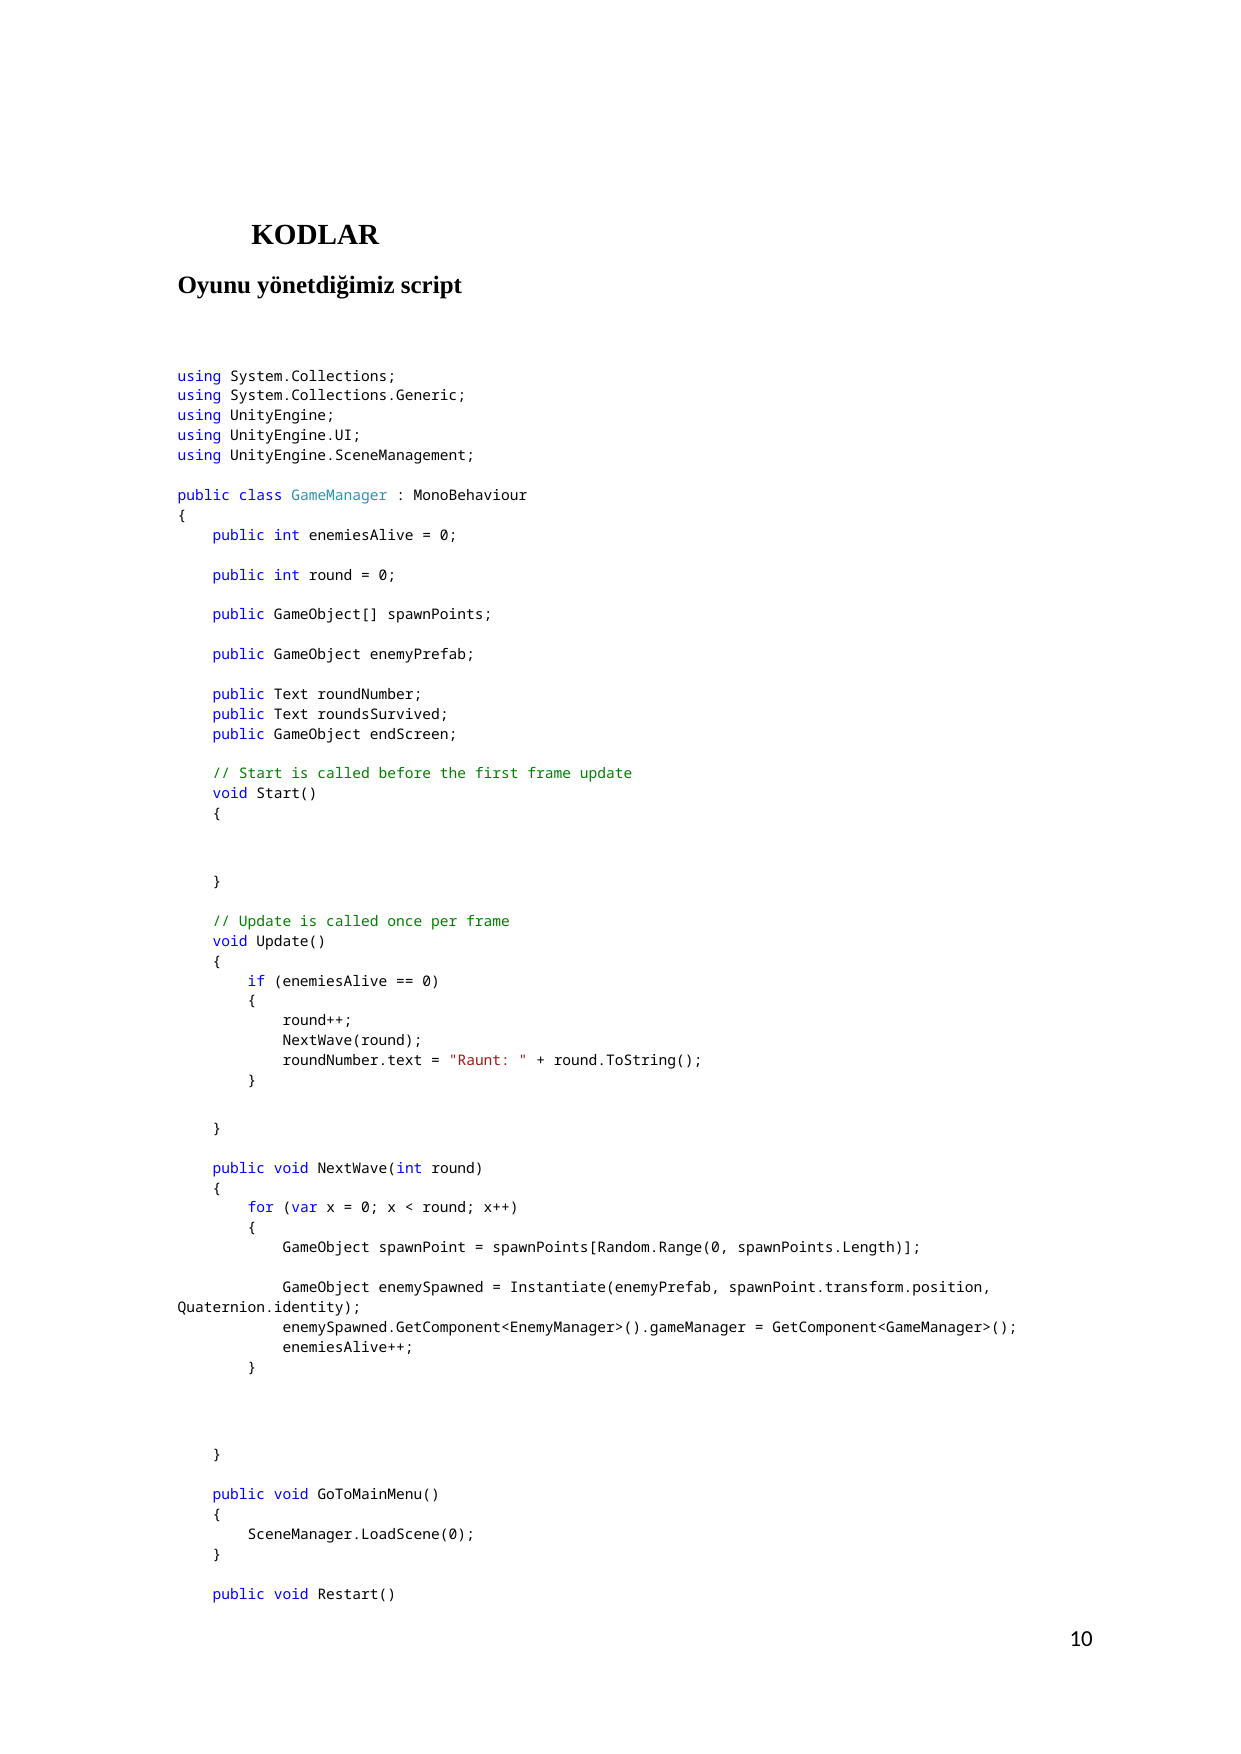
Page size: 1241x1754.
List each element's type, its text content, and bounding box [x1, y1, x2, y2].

text using System.Collections; [177, 365, 1092, 385]
text GameObject enemySpawned = Instantiate(enemyPrefab, spawnPoint.transform.position, Quaternion.identity); [177, 1277, 1092, 1317]
text roundNumber.text = "Raunt: " + round.ToString(); [177, 1050, 1092, 1070]
text // Start is called before the first frame update [177, 763, 1092, 783]
text enemySpawned.GetComponent<EnemyManager>().gameManager = GetComponent<GameManager>(); [177, 1317, 1092, 1337]
text using UnityEngine; [177, 405, 1092, 425]
text { [177, 1504, 1092, 1524]
text } [177, 1544, 1092, 1563]
text using UnityEngine.SceneManagement; [177, 445, 1092, 465]
text using UnityEngine.UI; [177, 425, 1092, 445]
text public GameObject endScreen; [177, 723, 1092, 743]
text } [177, 1118, 1092, 1138]
text public GameObject enemyPrefab; [177, 644, 1092, 664]
text GameObject spawnPoint = spawnPoints[Random.Range(0, spawnPoints.Length)]; [177, 1237, 1092, 1257]
text } [177, 1444, 1092, 1464]
text using System.Collections.Generic; [177, 385, 1092, 405]
text public Text roundsSurvived; [177, 703, 1092, 723]
text { [177, 1217, 1092, 1237]
text public void NextWave(int round) [177, 1157, 1092, 1177]
text // Update is called once per frame [177, 911, 1092, 931]
text SceneManager.LoadScene(0); [177, 1524, 1092, 1544]
text public class GameManager : MonoBehaviour [177, 485, 1092, 504]
text public int round = 0; [177, 564, 1092, 584]
text { [177, 803, 1092, 823]
text } [177, 1356, 1092, 1376]
text { [177, 504, 1092, 524]
text round++; [177, 1010, 1092, 1030]
text { [177, 990, 1092, 1010]
text enemiesAlive++; [177, 1337, 1092, 1356]
text { [177, 950, 1092, 970]
text public void GoToMainMenu() [177, 1484, 1092, 1504]
text if (enemiesAlive == 0) [177, 970, 1092, 990]
text Oyunu yönetdiğimiz script [177, 270, 1092, 299]
text } [177, 871, 1092, 891]
text public GameObject[] spawnPoints; [177, 604, 1092, 624]
text } [177, 1070, 1092, 1090]
text public void Restart() [177, 1583, 1092, 1603]
text for (var x = 0; x < round; x++) [177, 1197, 1092, 1217]
text void Start() [177, 783, 1092, 803]
text public int enemiesAlive = 0; [177, 524, 1092, 544]
text { [177, 1177, 1092, 1197]
text NextWave(round); [177, 1030, 1092, 1050]
text public Text roundNumber; [177, 684, 1092, 703]
text void Update() [177, 931, 1092, 950]
text KODLAR [177, 217, 1092, 251]
